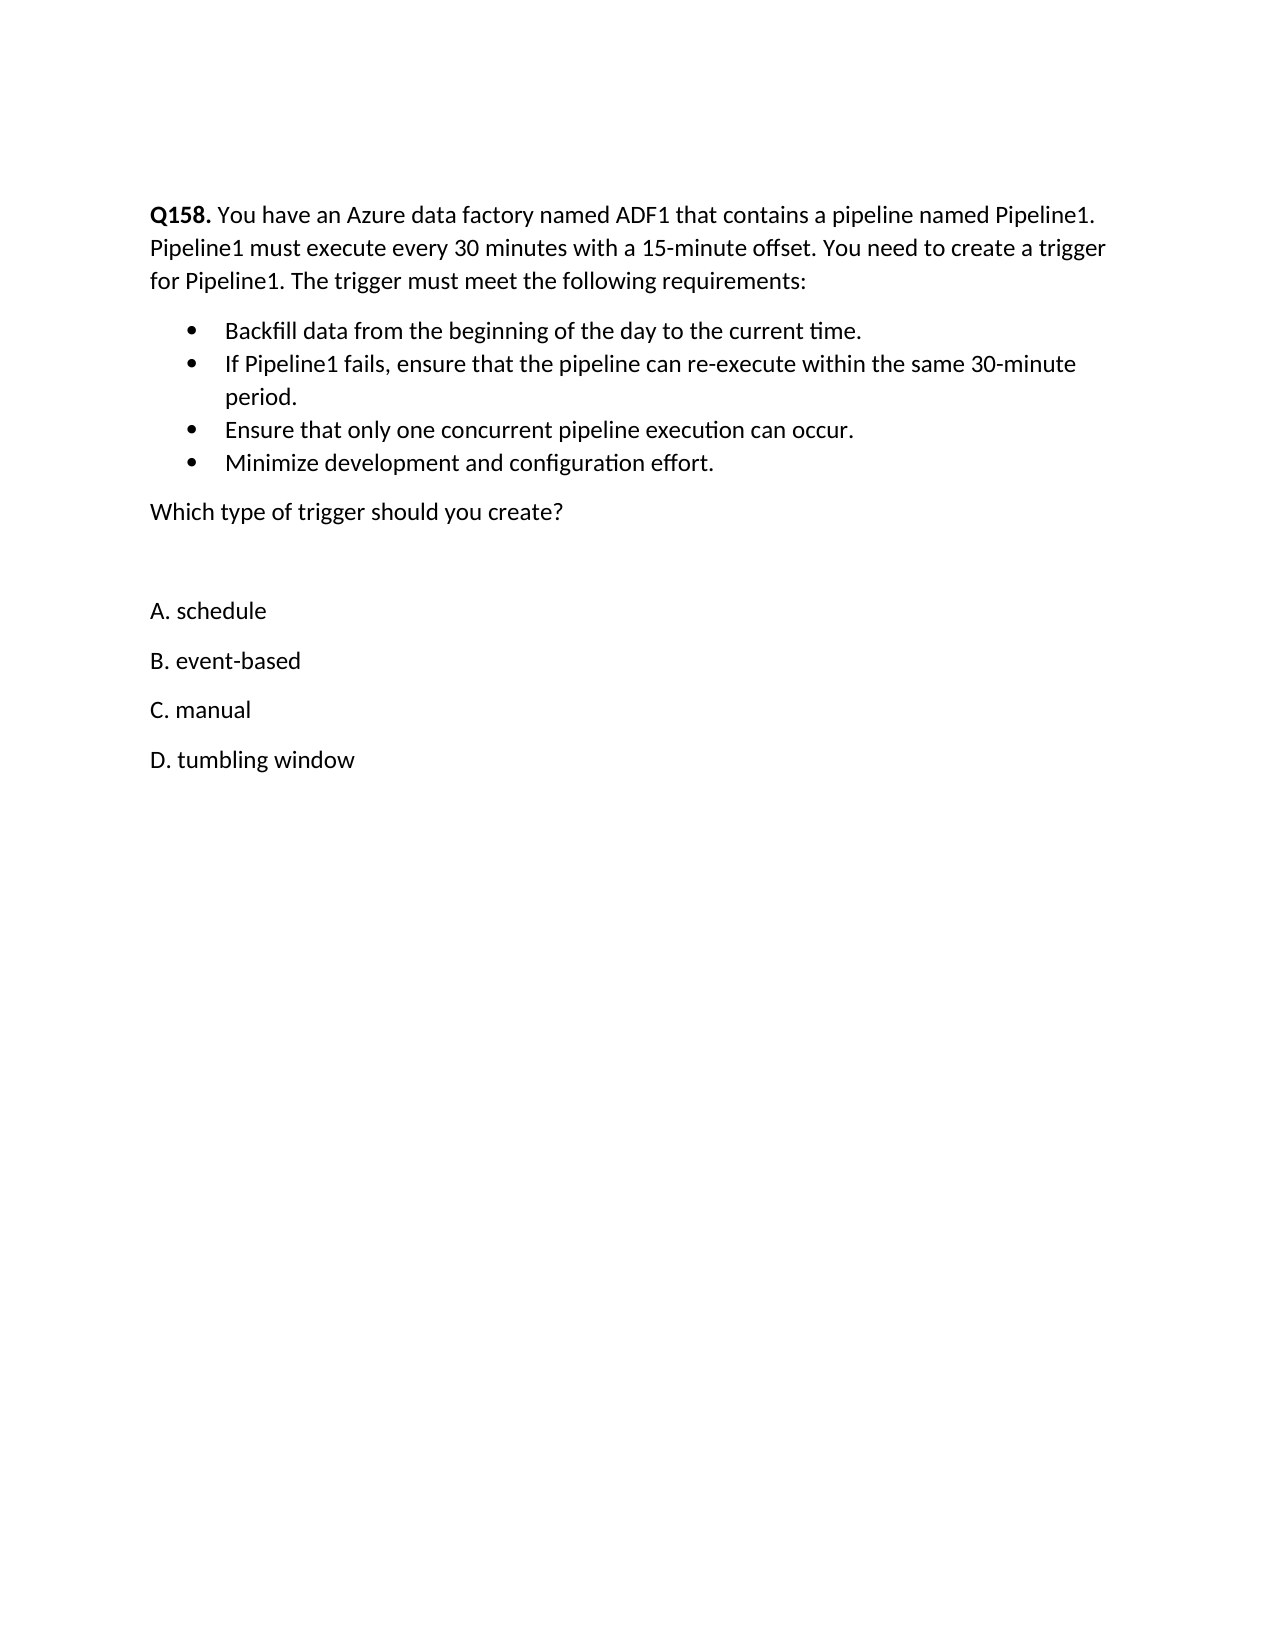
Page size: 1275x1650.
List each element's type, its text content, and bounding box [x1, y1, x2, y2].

list If Pipeline1 fails, ensure that the pipeline can re-execute within the same 30-minute period. [187, 348, 1125, 411]
text D. tumbling window [150, 744, 1125, 775]
list Minimize development and configuration effort. [187, 447, 1125, 477]
text C. manual [150, 694, 1125, 725]
list Backfill data from the beginning of the day to the current time. [187, 315, 1125, 346]
text Which type of trigger should you create? [150, 496, 1125, 527]
list Ensure that only one concurrent pipeline execution can occur. [187, 414, 1125, 444]
text Q158. You have an Azure data factory named ADF1 that contains a pipeline named Pipeline1. Pipeline1 must execute every 30 minutes with a 15-minute offset. You need to create a trigger for Pipeline1. The trigger must meet the following requirements: [150, 199, 1125, 296]
text A. schedule [150, 595, 1125, 626]
text B. event-based [150, 645, 1125, 676]
